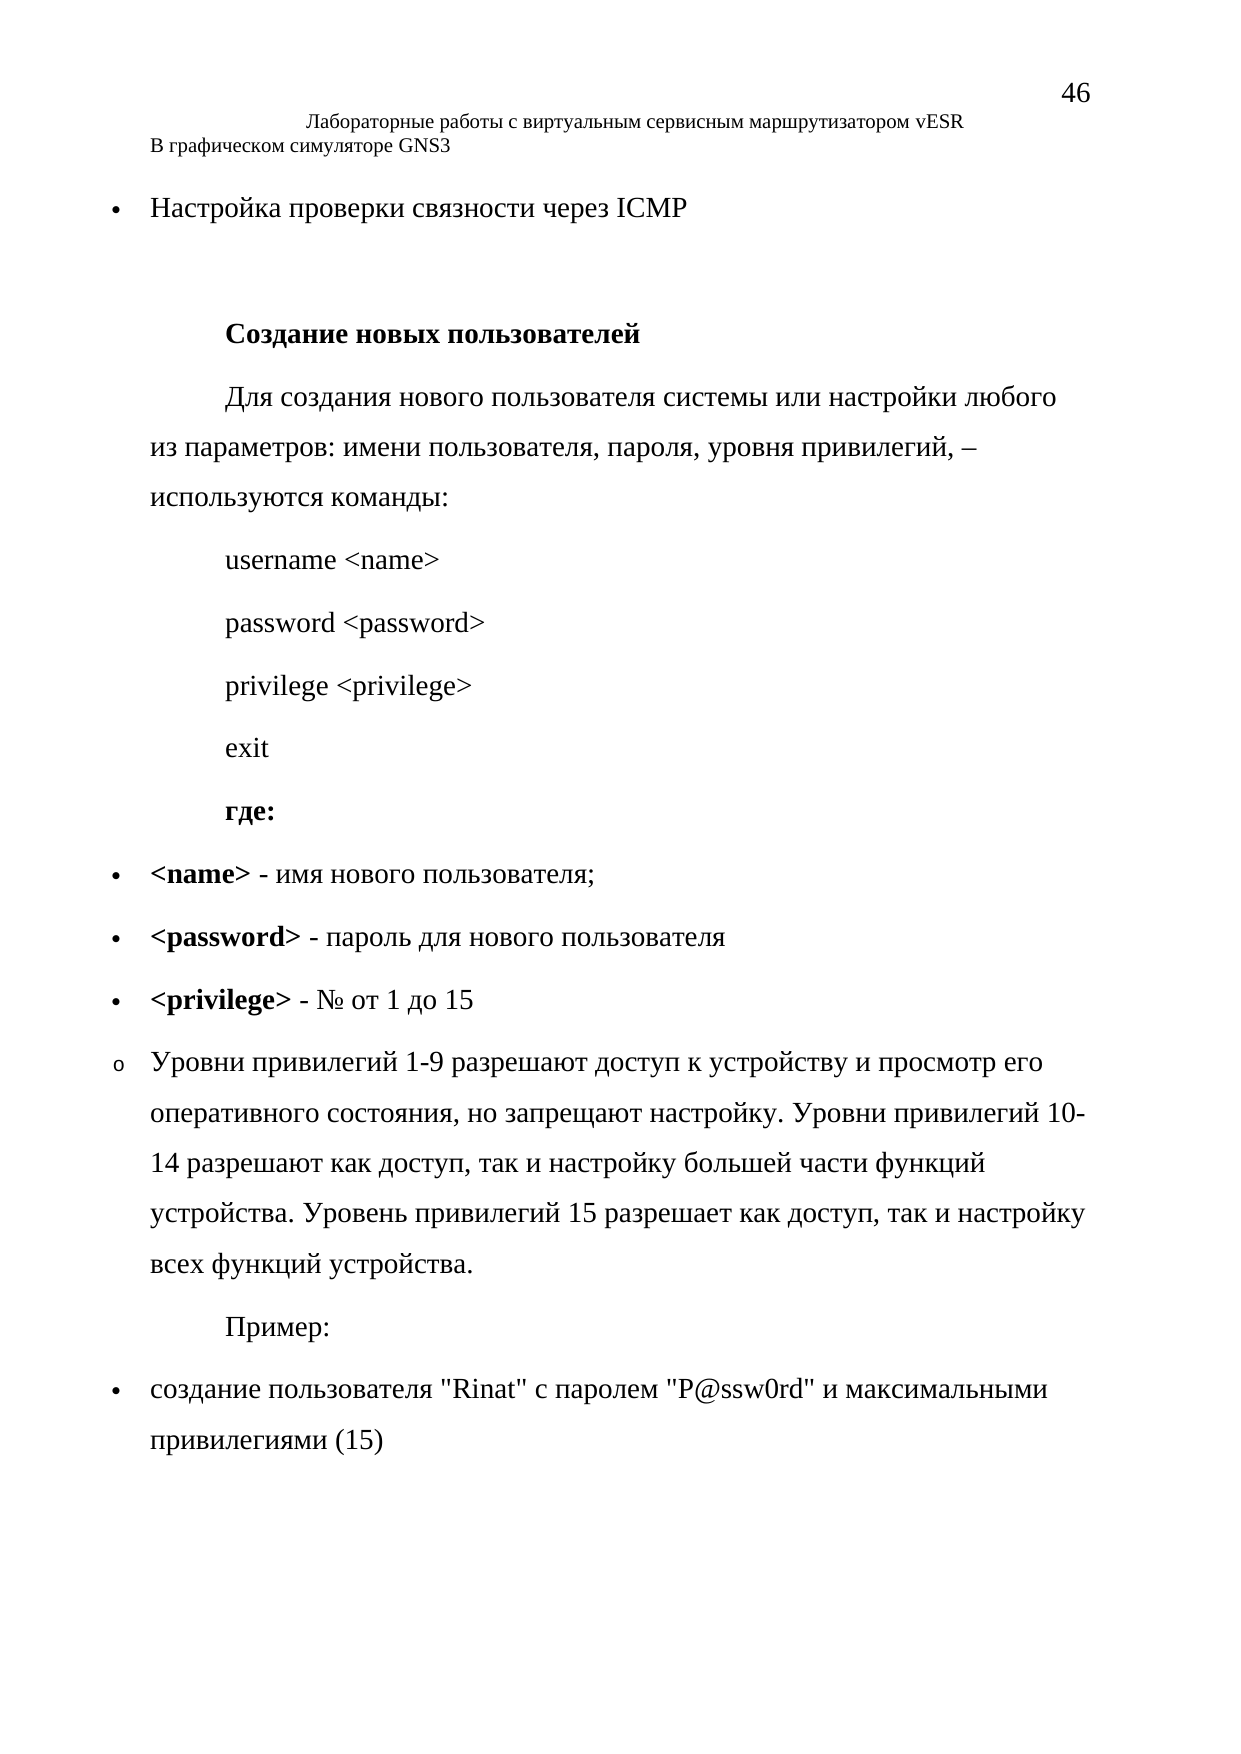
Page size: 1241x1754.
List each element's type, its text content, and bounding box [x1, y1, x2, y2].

text username <name> [150, 542, 1090, 576]
text Для создания нового пользователя системы или настройки любого из параметров: имени пользователя, пароля, уровня привилегий, – используются команды: [150, 379, 1090, 513]
text Создание новых пользователей [150, 316, 1090, 349]
text password <password> [150, 605, 1090, 638]
list создание пользователя "Rinat" с паролем "P@ssw0rd" и максимальными привилегиями (15) [112, 1371, 1090, 1455]
list <name> - имя нового пользователя; [112, 856, 1090, 890]
list Настройка проверки связности через ICMP [112, 190, 1090, 224]
list Уровни привилегий 1-9 разрешают доступ к устройству и просмотр его оперативного состояния, но запрещают настройку. Уровни привилегий 10-14 разрешают как доступ, так и настройку большей части функций устройства. Уровень привилегий 15 разрешает как доступ, так и настройку всех функций устройства. [112, 1044, 1090, 1279]
list <privilege> - № от 1 до 15 [112, 982, 1090, 1015]
text privilege <privilege> [150, 668, 1090, 701]
text Пример: [150, 1309, 1090, 1342]
list <password> - пароль для нового пользователя [112, 919, 1090, 952]
text где: [150, 793, 1090, 827]
text exit [150, 731, 1090, 764]
